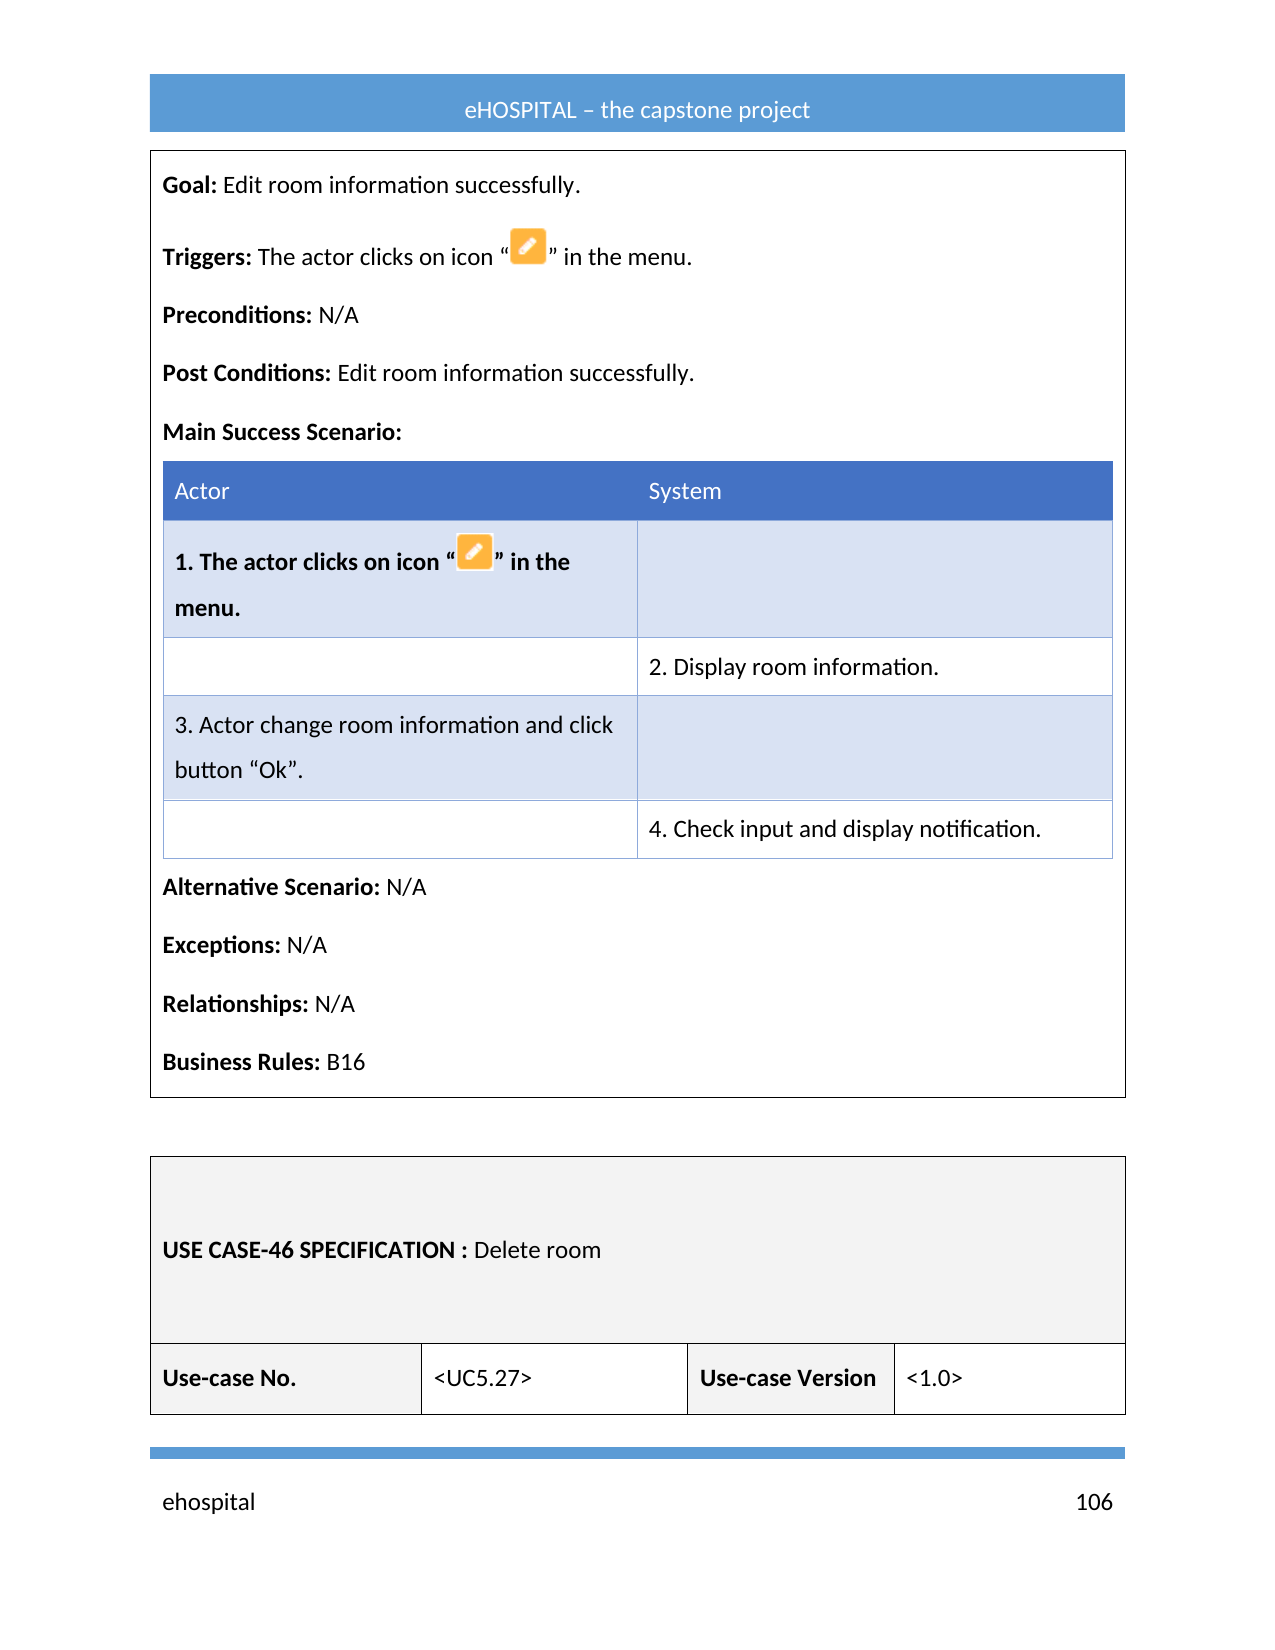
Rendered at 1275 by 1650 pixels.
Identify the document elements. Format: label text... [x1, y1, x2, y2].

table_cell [151, 151, 1125, 1097]
table_cell Use-case No. [151, 1344, 421, 1413]
picture [509, 227, 548, 266]
table_cell <UC5.27> [422, 1344, 687, 1413]
table_header USE CASE-46 SPECIFICATION : Delete room [151, 1157, 1125, 1343]
table_cell Use-case Version [688, 1344, 894, 1413]
picture [456, 533, 494, 571]
table_cell <1.0> [895, 1344, 1125, 1413]
